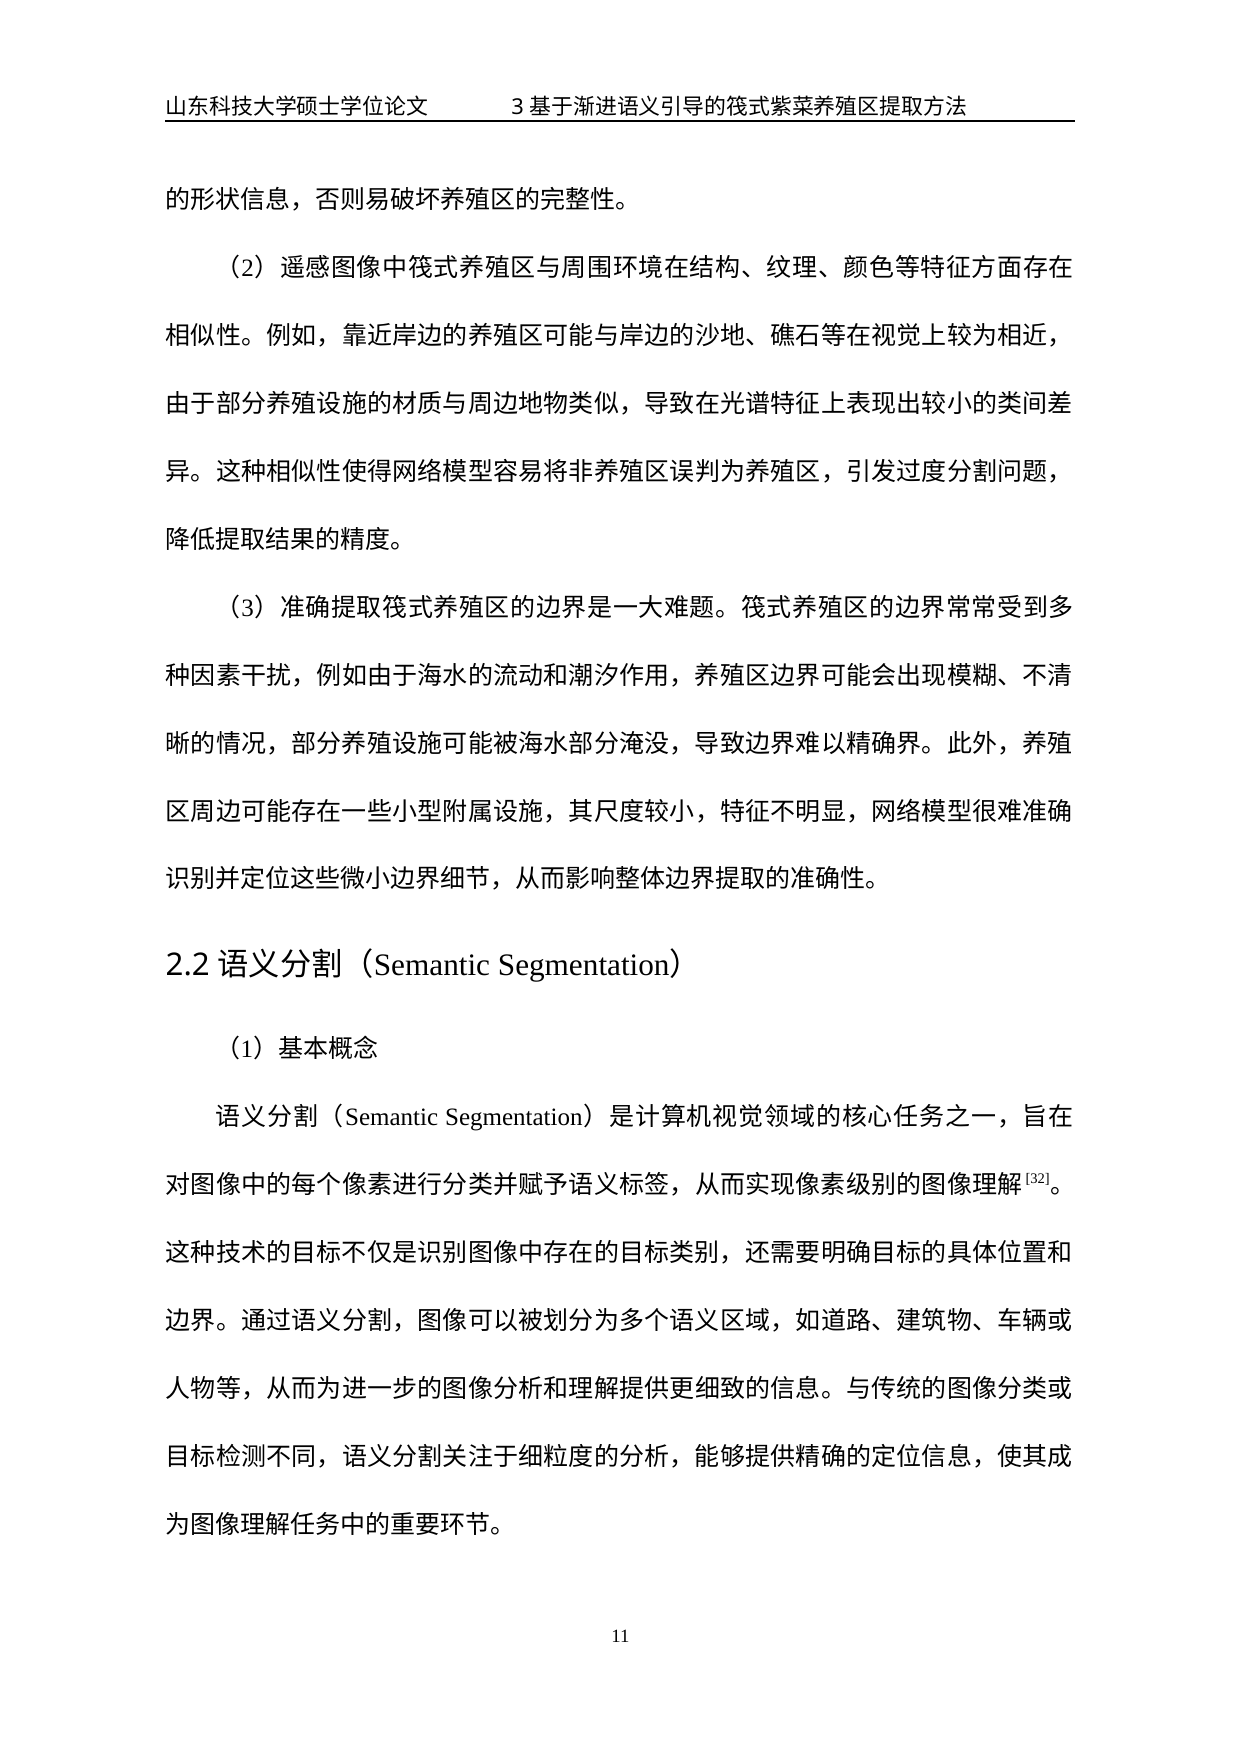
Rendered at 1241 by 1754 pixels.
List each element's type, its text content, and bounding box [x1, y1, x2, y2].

subtitle 2.2 语义分割（Semantic Segmentation） [165, 928, 1075, 996]
text 语义分割（Semantic Segmentation）是计算机视觉领域的核心任务之一，旨在对图像中的每个像素进行分类并赋予语义标签，从而实现像素级别的图像理解[32]。这种技术的目标不仅是识别图像中存在的目标类别，还需要明确目标的具体位置和边界。通过语义分割，图像可以被划分为多个语义区域，如道路、建筑物、车辆或人物等，从而为进一步的图像分析和理解提供更细致的信息。与传统的图像分类或目标检测不同，语义分割关注于细粒度的分析，能够提供精确的定位信息，使其成为图像理解任务中的重要环节。 [165, 1081, 1075, 1556]
text （1）基本概念 [165, 1013, 1075, 1081]
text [165, 164, 1075, 232]
text （2）遥感图像中筏式养殖区与周围环境在结构、纹理、颜色等特征方面存在相似性。例如，靠近岸边的养殖区可能与岸边的沙地、礁石等在视觉上较为相近，由于部分养殖设施的材质与周边地物类似，导致在光谱特征上表现出较小的类间差异。这种相似性使得网络模型容易将非养殖区误判为养殖区，引发过度分割问题，降低提取结果的精度。 [165, 232, 1075, 571]
text （3）准确提取筏式养殖区的边界是一大难题。筏式养殖区的边界常常受到多种因素干扰，例如由于海水的流动和潮汐作用，养殖区边界可能会出现模糊、不清晰的情况，部分养殖设施可能被海水部分淹没，导致边界难以精确界。此外，养殖区周边可能存在一些小型附属设施，其尺度较小，特征不明显，网络模型很难准确识别并定位这些微小边界细节，从而影响整体边界提取的准确性。 [165, 571, 1075, 911]
